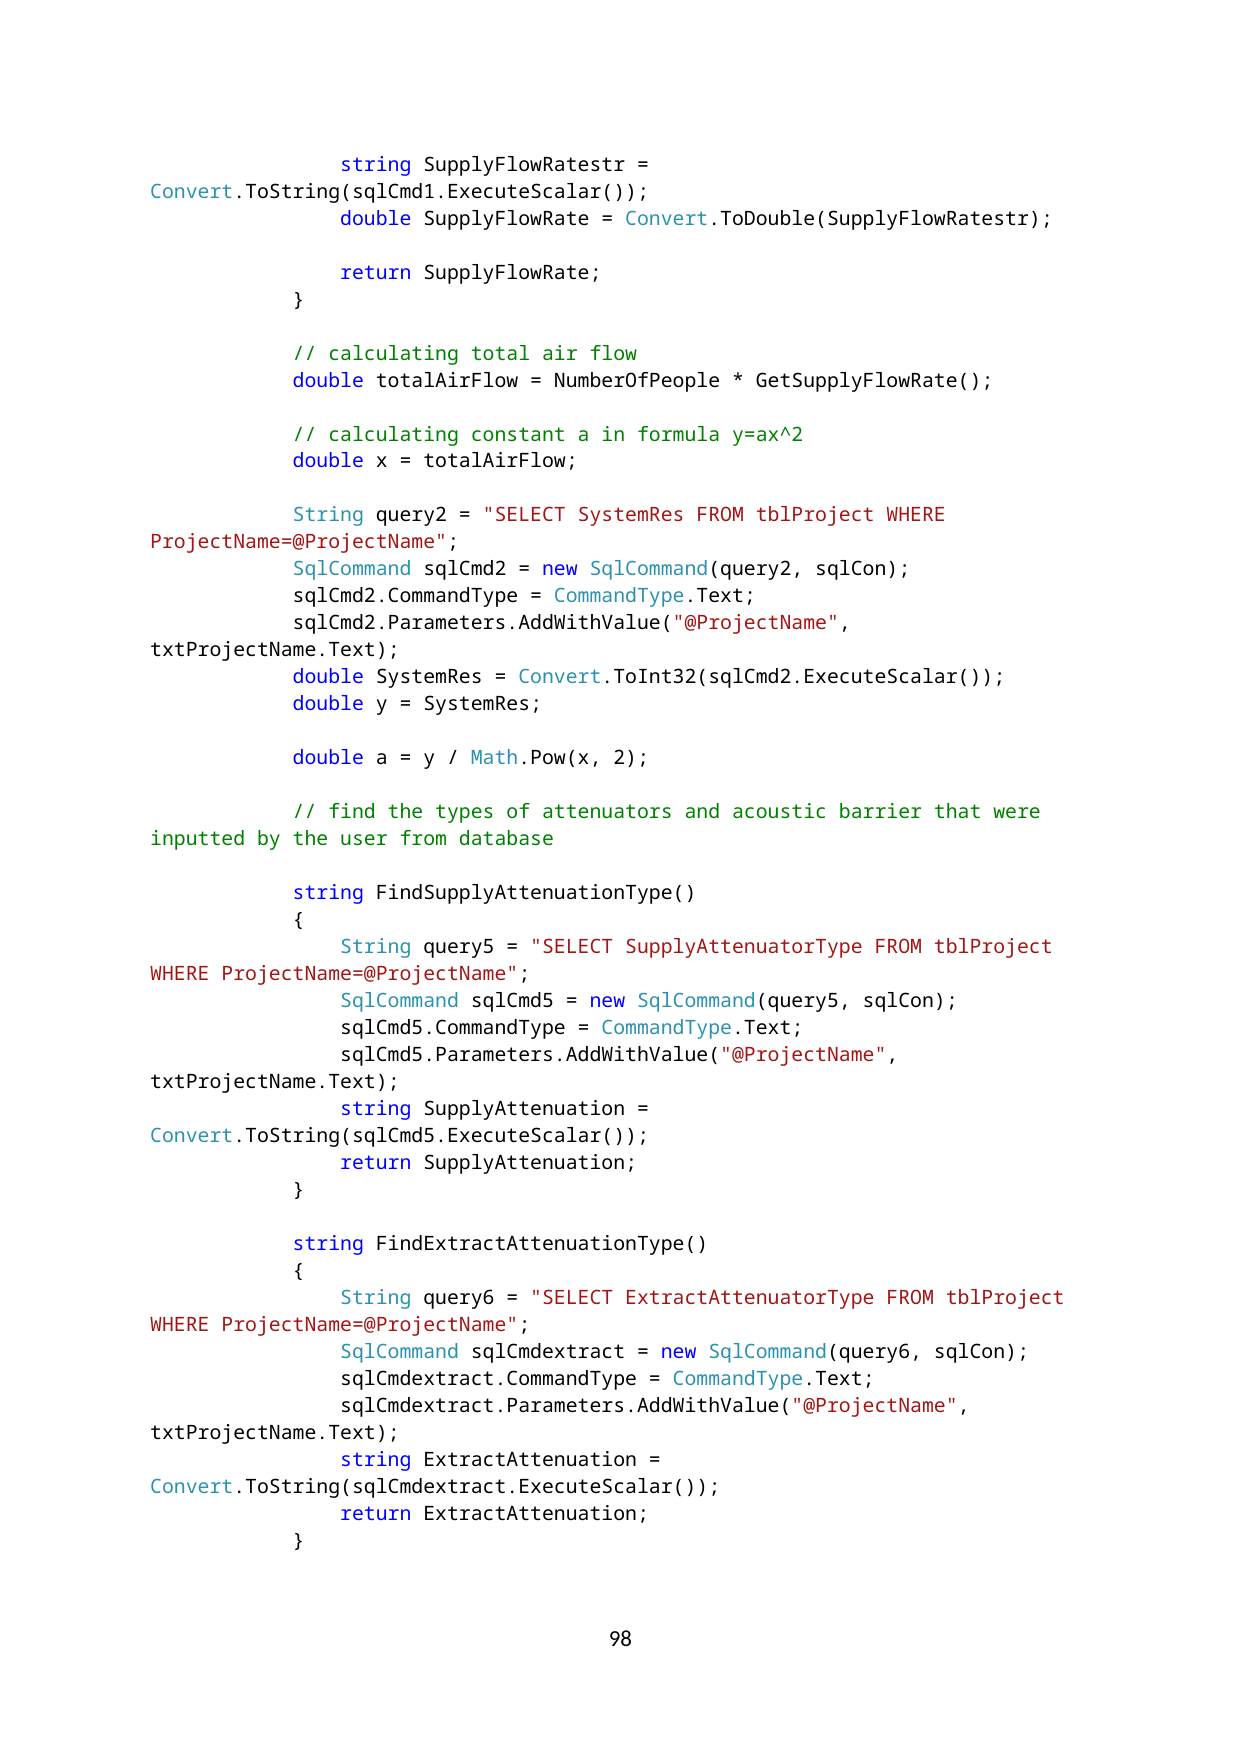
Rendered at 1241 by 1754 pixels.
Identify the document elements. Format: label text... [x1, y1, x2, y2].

text SqlCommand sqlCmd5 = new SqlCommand(query5, sqlCon); [150, 986, 1090, 1013]
text double SupplyFlowRate = Convert.ToDouble(SupplyFlowRatestr); [150, 204, 1090, 231]
text sqlCmd2.Parameters.AddWithValue("@ProjectName", txtProjectName.Text); [150, 609, 1090, 663]
text double y = SystemRes; [150, 689, 1090, 717]
text sqlCmd2.CommandType = CommandType.Text; [150, 582, 1090, 609]
text string ExtractAttenuation = Convert.ToString(sqlCmdextract.ExecuteScalar()); [150, 1445, 1090, 1499]
text return SupplyFlowRate; [150, 258, 1090, 285]
text // find the types of attenuators and acoustic barrier that were inputted by the user from database [150, 797, 1090, 851]
text double SystemRes = Convert.ToInt32(sqlCmd2.ExecuteScalar()); [150, 663, 1090, 689]
text return ExtractAttenuation; [150, 1499, 1090, 1526]
text // calculating constant a in formula y=ax^2 [150, 420, 1090, 447]
text double a = y / Math.Pow(x, 2); [150, 743, 1090, 771]
text string FindSupplyAttenuationType() [150, 878, 1090, 905]
text sqlCmd5.CommandType = CommandType.Text; [150, 1013, 1090, 1040]
text double totalAirFlow = NumberOfPeople * GetSupplyFlowRate(); [150, 366, 1090, 393]
text string FindExtractAttenuationType() [150, 1229, 1090, 1256]
text String query5 = "SELECT SupplyAttenuatorType FROM tblProject WHERE ProjectName=@ProjectName"; [150, 932, 1090, 986]
text sqlCmdextract.CommandType = CommandType.Text; [150, 1364, 1090, 1391]
text // calculating total air flow [150, 339, 1090, 366]
text } [150, 285, 1090, 312]
text sqlCmd5.Parameters.AddWithValue("@ProjectName", txtProjectName.Text); [150, 1040, 1090, 1094]
text } [150, 1526, 1090, 1553]
text SqlCommand sqlCmd2 = new SqlCommand(query2, sqlCon); [150, 555, 1090, 582]
text string SupplyFlowRatestr = Convert.ToString(sqlCmd1.ExecuteScalar()); [150, 150, 1090, 204]
text string SupplyAttenuation = Convert.ToString(sqlCmd5.ExecuteScalar()); [150, 1094, 1090, 1148]
text SqlCommand sqlCmdextract = new SqlCommand(query6, sqlCon); [150, 1337, 1090, 1364]
text double x = totalAirFlow; [150, 447, 1090, 474]
text { [150, 1256, 1090, 1283]
text return SupplyAttenuation; [150, 1148, 1090, 1175]
text } [150, 1175, 1090, 1202]
text { [150, 905, 1090, 932]
text String query2 = "SELECT SystemRes FROM tblProject WHERE ProjectName=@ProjectName"; [150, 501, 1090, 555]
text sqlCmdextract.Parameters.AddWithValue("@ProjectName", txtProjectName.Text); [150, 1391, 1090, 1445]
text String query6 = "SELECT ExtractAttenuatorType FROM tblProject WHERE ProjectName=@ProjectName"; [150, 1283, 1090, 1337]
